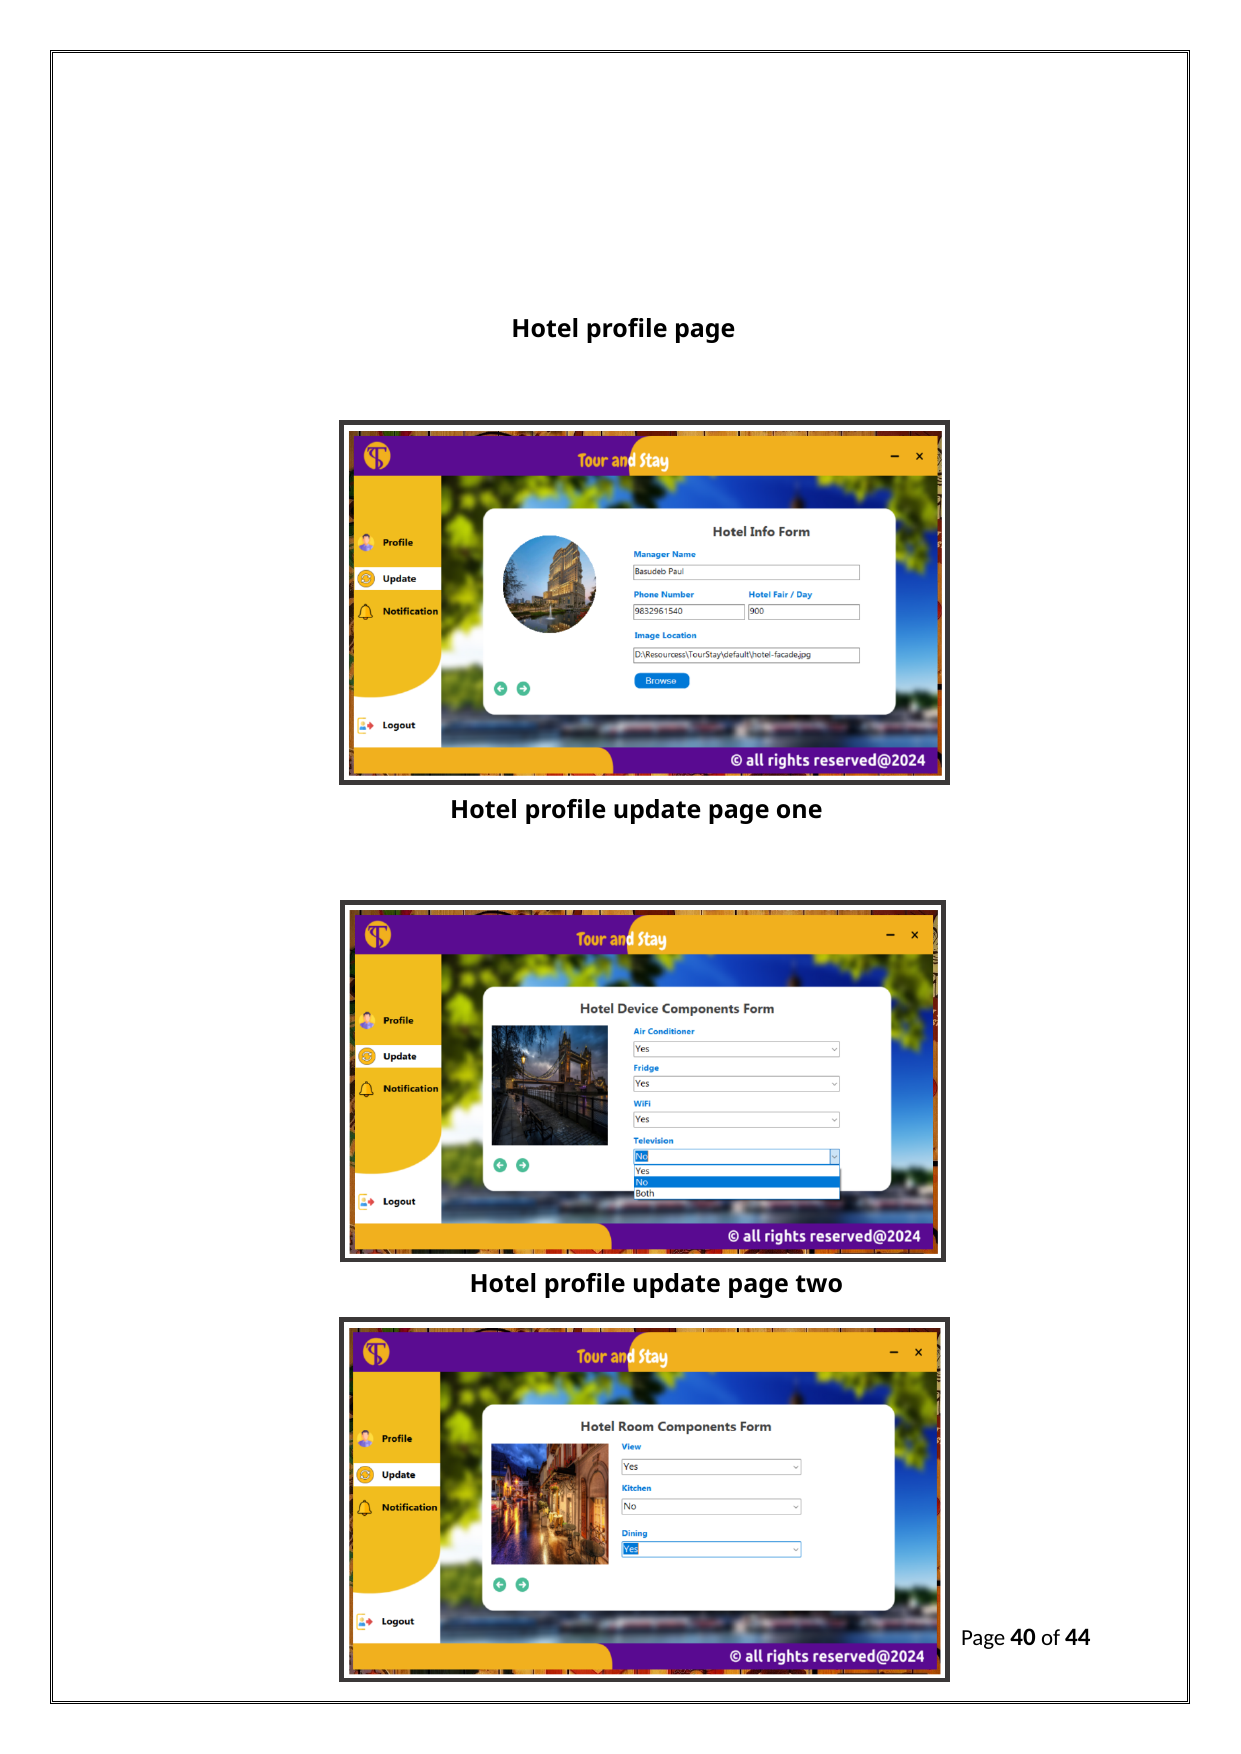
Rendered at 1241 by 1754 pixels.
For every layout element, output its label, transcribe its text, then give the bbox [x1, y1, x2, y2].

picture [344, 1322, 945, 1678]
picture [344, 425, 945, 780]
text Hotel profile update page two [375, 1266, 1090, 1300]
text Hotel profile update page one [300, 791, 1090, 825]
text Hotel profile page [150, 310, 1090, 344]
picture [345, 905, 941, 1258]
